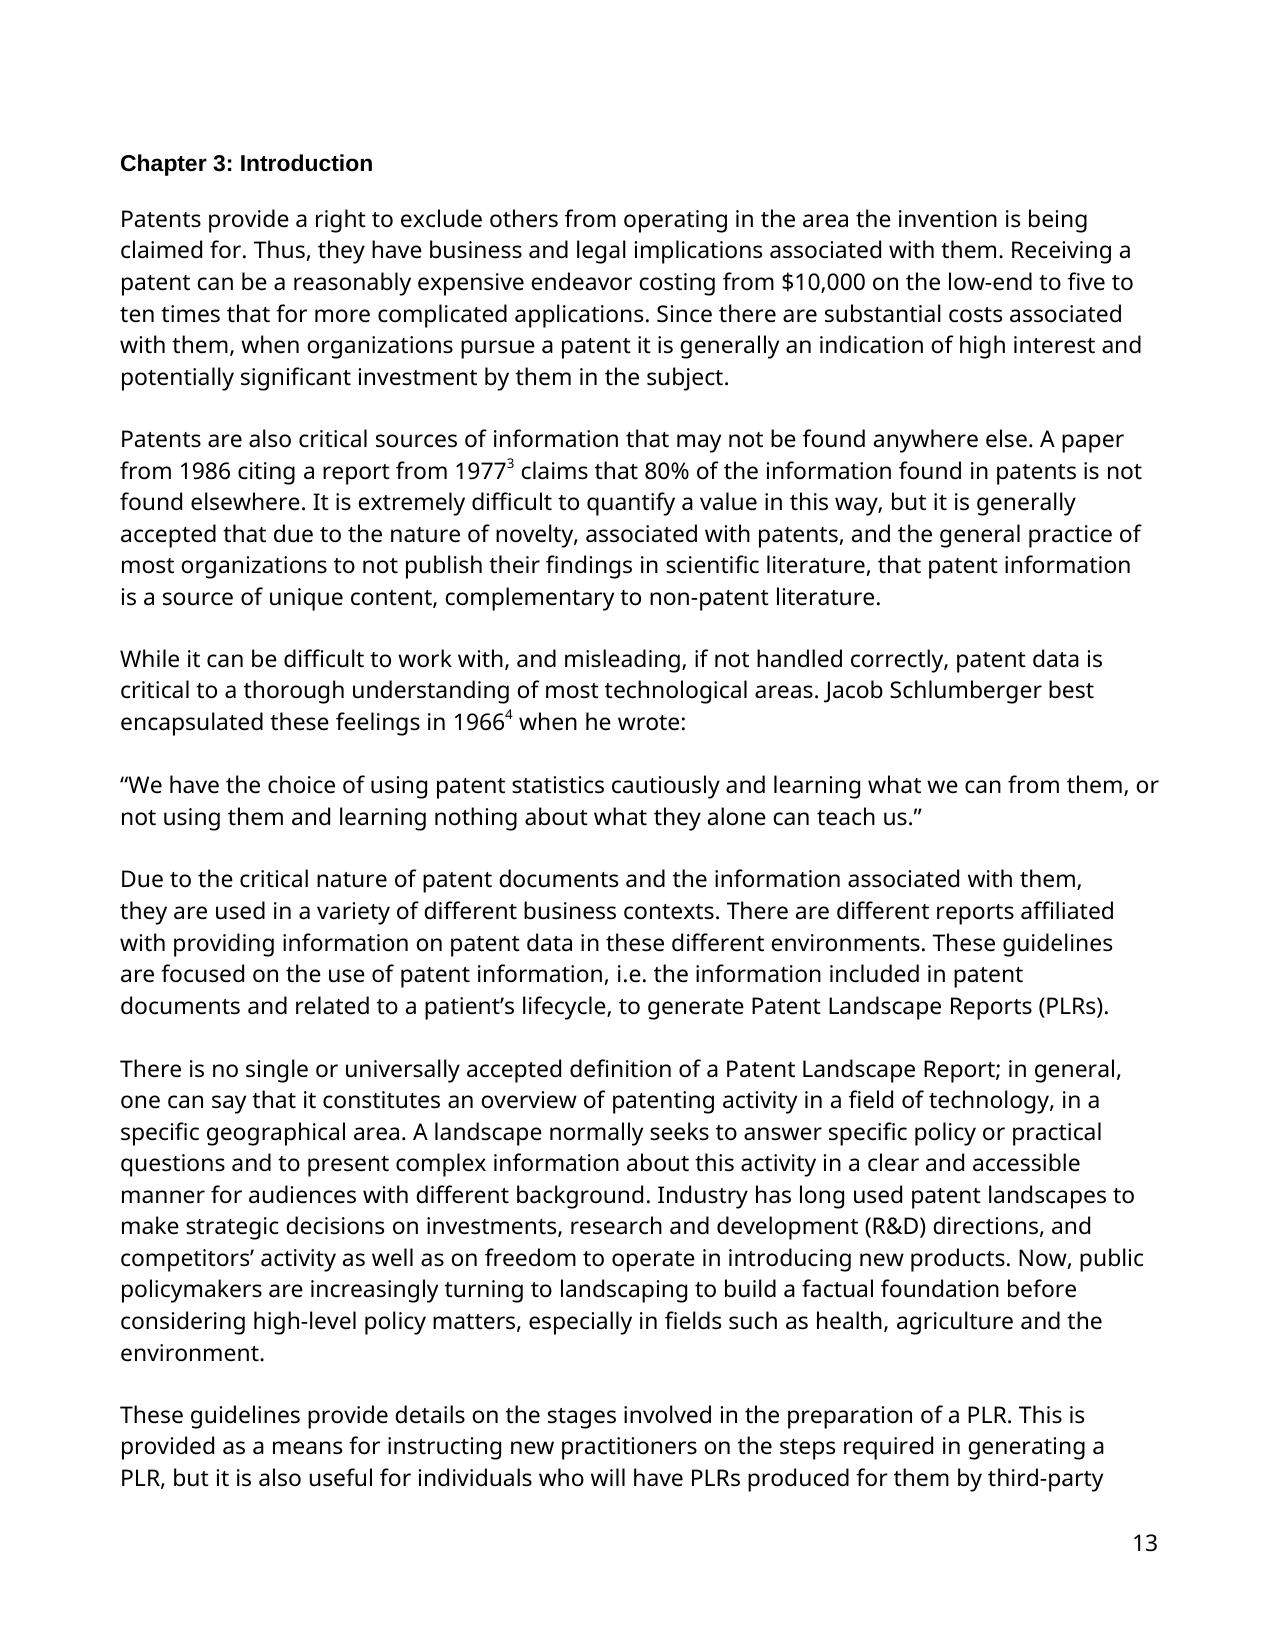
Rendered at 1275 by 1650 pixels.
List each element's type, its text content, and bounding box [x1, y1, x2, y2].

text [120, 1398, 1151, 1493]
text While it can be difficult to work with, and misleading, if not handled correctly, patent data is critical to a thorough understanding of most technological areas. Jacob Schlumberger best encapsulated these feelings in 19664 when he wrote: [120, 643, 1167, 737]
text Patents provide a right to exclude others from operating in the area the invention is being claimed for. Thus, they have business and legal implications associated with them. Receiving a patent can be a reasonably expensive endeavor costing from $10,000 on the low-end to five to ten times that for more complicated applications. Since there are substantial costs associated with them, when organizations pursue a patent it is generally an indication of high interest and potentially significant investment by them in the subject. [120, 203, 1167, 392]
text Due to the critical nature of patent documents and the information associated with them, they are used in a variety of different business contexts. There are different reports affiliated with providing information on patent data in these different environments. These guidelines are focused on the use of patent information, i.e. the information included in patent documents and related to a patient’s lifecycle, to generate Patent Landscape Reports (PLRs). [120, 863, 1133, 1021]
text “We have the choice of using patent statistics cautiously and learning what we can from them, or not using them and learning nothing about what they alone can teach us.” [120, 769, 1167, 832]
subtitle Chapter 3: Introduction [120, 149, 1167, 176]
text There is no single or universally accepted definition of a Patent Landscape Report; in general, one can say that it constitutes an overview of patenting activity in a field of technology, in a specific geographical area. A landscape normally seeks to answer specific policy or practical questions and to present complex information about this activity in a clear and accessible manner for audiences with different background. Industry has long used patent landscapes to make strategic decisions on investments, research and development (R&D) directions, and competitors’ activity as well as on freedom to operate in introducing new products. Now, public policymakers are increasingly turning to landscaping to build a factual foundation before considering high-level policy matters, especially in fields such as health, agriculture and the environment. [120, 1052, 1148, 1368]
text Patents are also critical sources of information that may not be found anywhere else. A paper from 1986 citing a report from 19773 claims that 80% of the information found in patents is not found elsewhere. It is extremely difficult to quantify a value in this way, but it is generally accepted that due to the nature of novelty, associated with patents, and the general practice of most organizations to not publish their findings in scientific literature, that patent information is a source of unique content, complementary to non-patent literature. [120, 423, 1151, 612]
